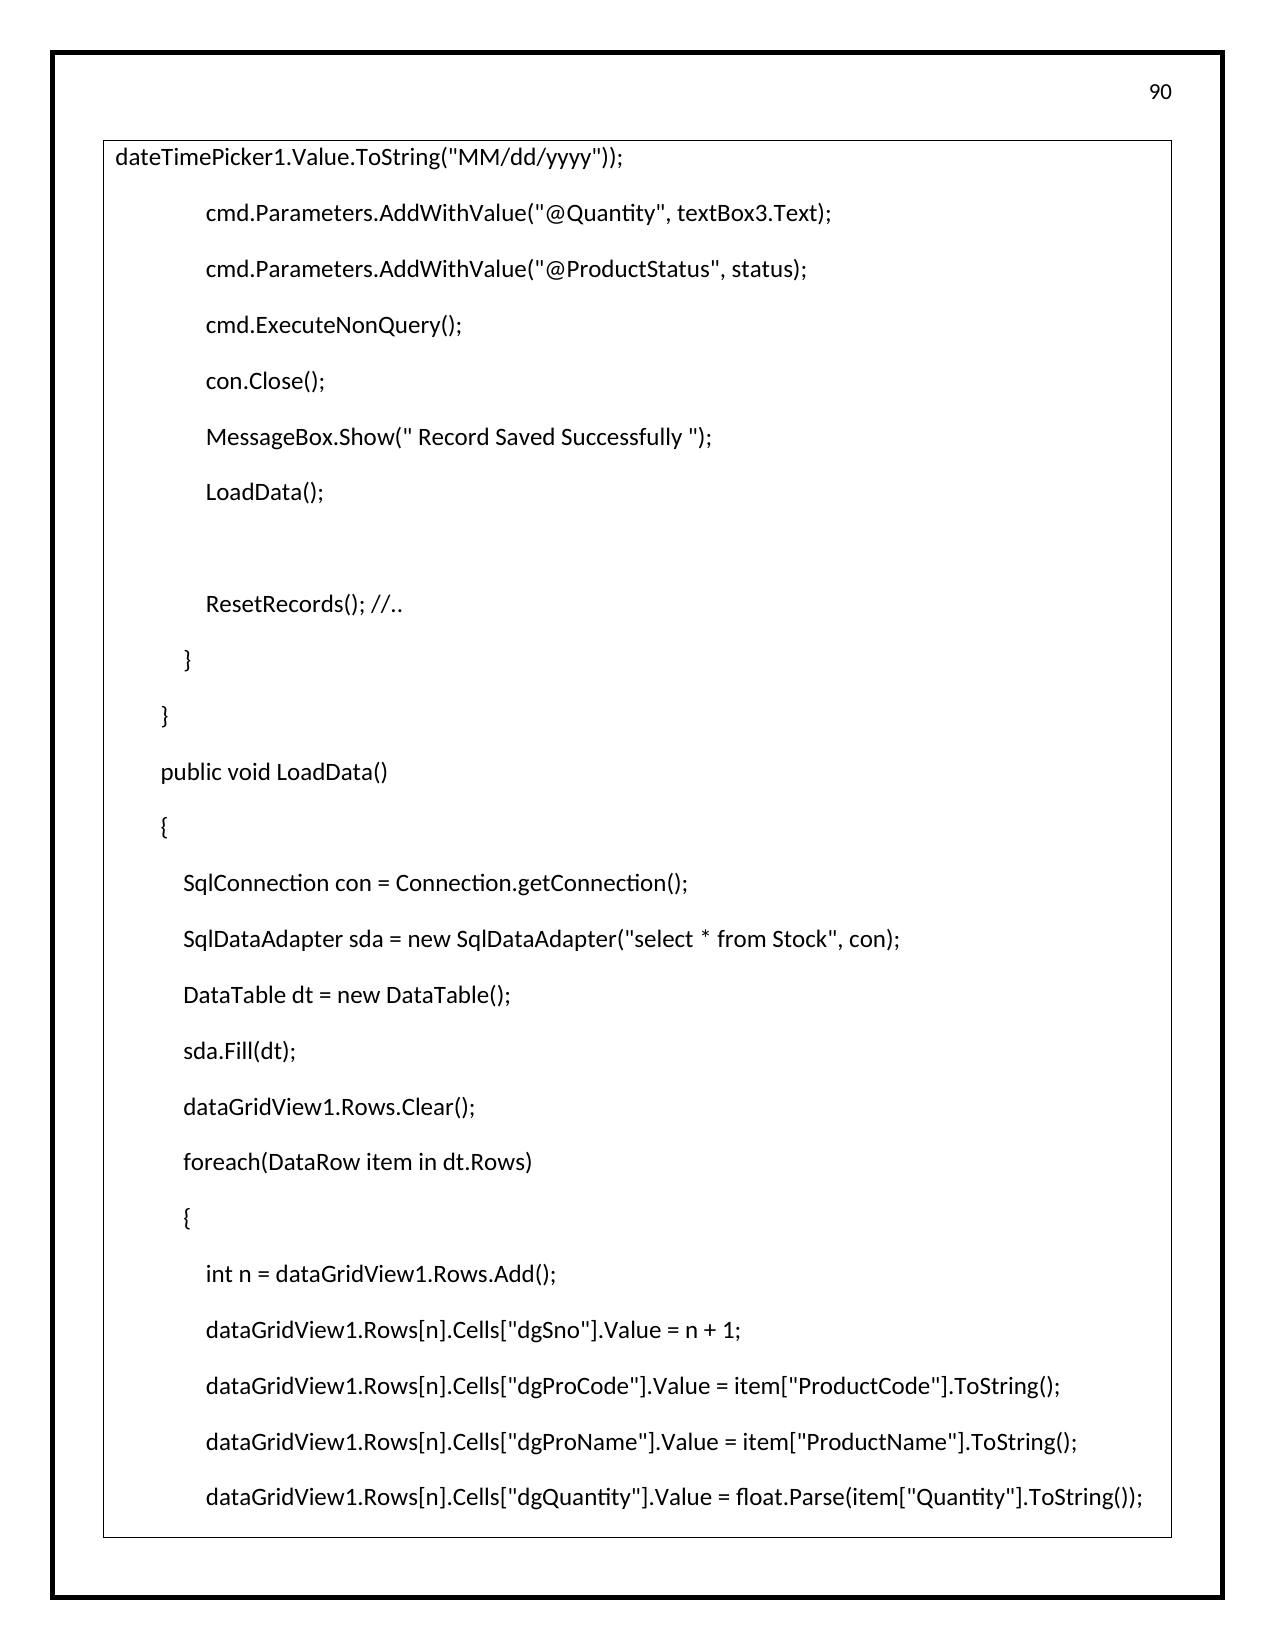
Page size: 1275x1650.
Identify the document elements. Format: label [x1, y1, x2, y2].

table_header [104, 141, 1171, 1537]
